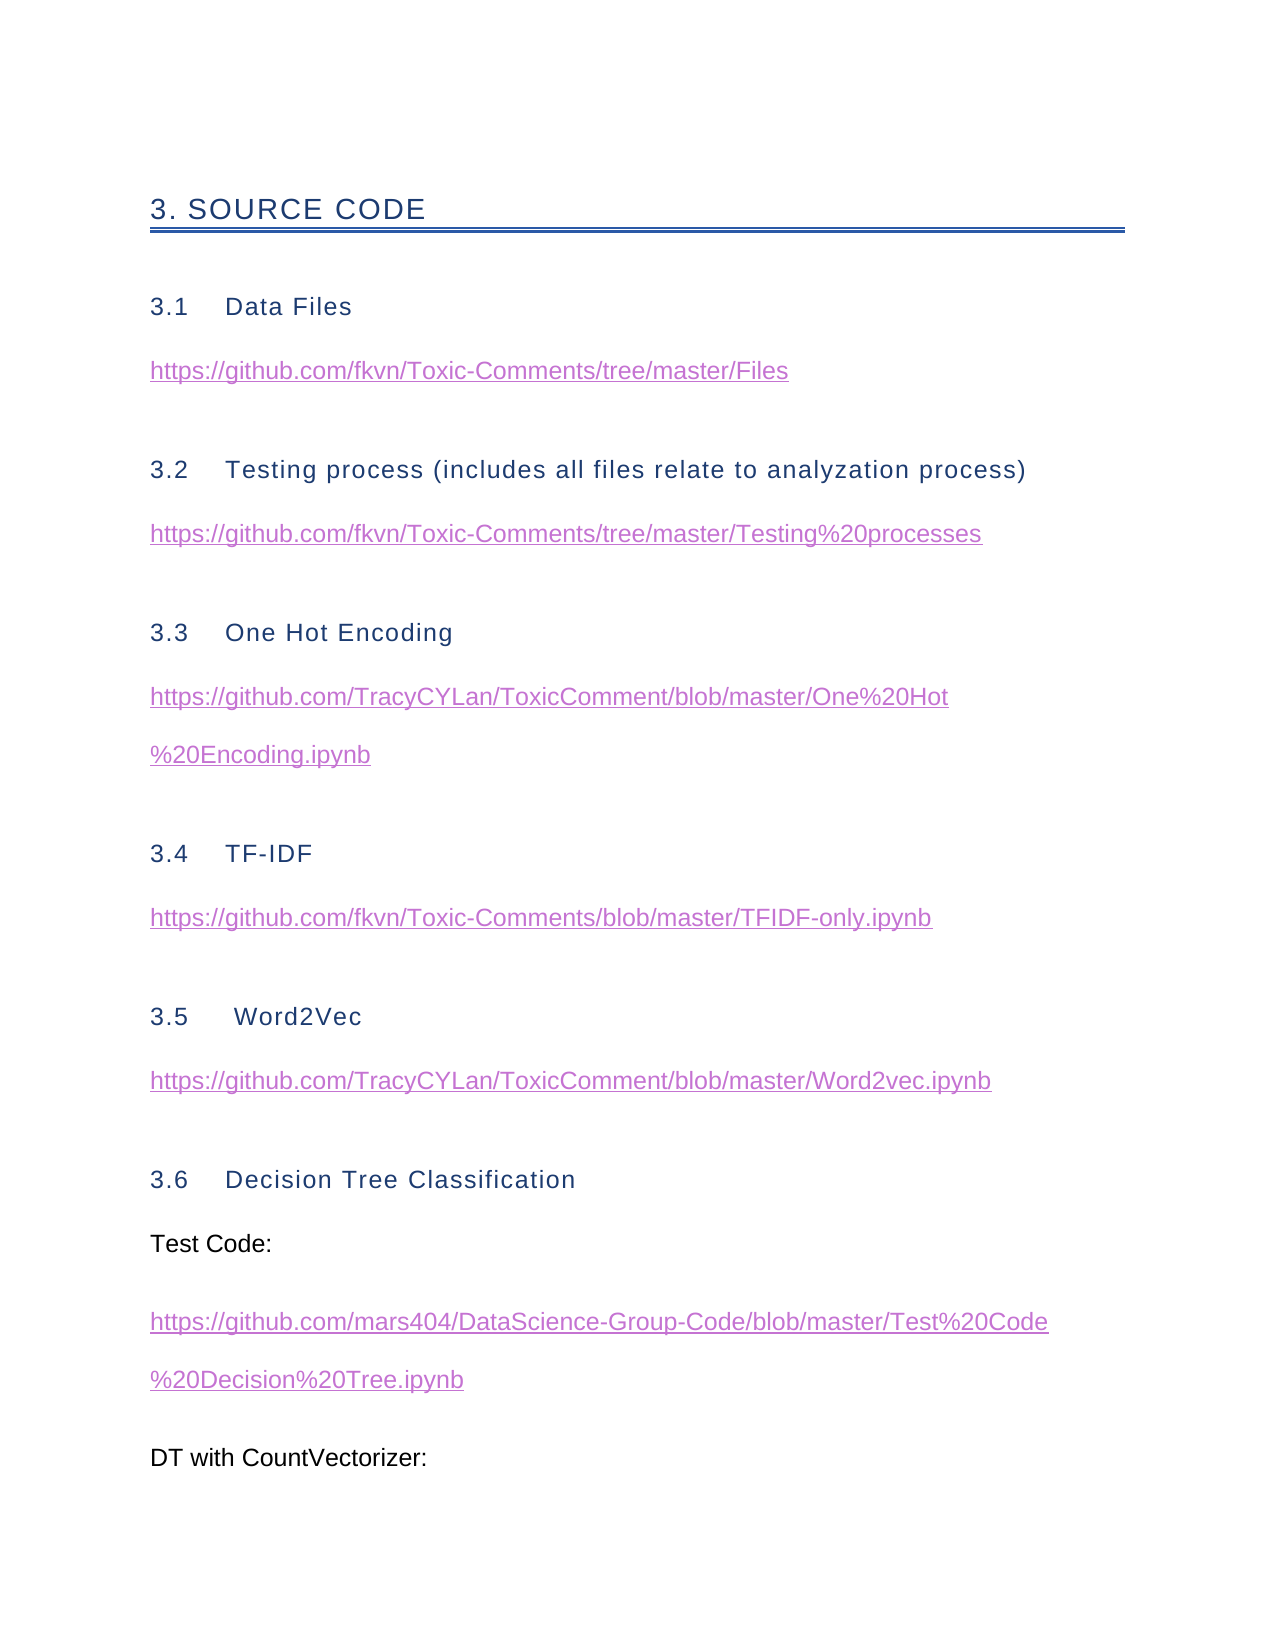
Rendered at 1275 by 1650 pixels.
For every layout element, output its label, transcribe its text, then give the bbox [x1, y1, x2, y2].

text https://github.com/fkvn/Toxic-Comments/tree/master/Testing%20processes [150, 519, 1125, 548]
text https://github.com/fkvn/Toxic-Comments/blob/master/TFIDF-only.ipynb [150, 903, 1125, 932]
subtitle Decision Tree Classification [150, 1165, 1125, 1194]
text https://github.com/TracyCYLan/ToxicComment/blob/master/One%20Hot%20Encoding.ipynb [150, 682, 1125, 768]
text https://github.com/TracyCYLan/ToxicComment/blob/master/Word2vec.ipynb [150, 1066, 1125, 1095]
subtitle One Hot Encoding [150, 618, 1125, 647]
text https://github.com/mars404/DataScience-Group-Code/blob/master/Test%20Code%20Decision%20Tree.ipynb [150, 1307, 1125, 1394]
subtitle Word2Vec [150, 1002, 1125, 1031]
text Test Code: [150, 1229, 1125, 1258]
text https://github.com/fkvn/Toxic-Comments/tree/master/Files [150, 356, 1125, 385]
text DT with CountVectorizer: [150, 1443, 1125, 1472]
subtitle source code [150, 192, 1125, 227]
subtitle TF-IDF [150, 839, 1125, 868]
subtitle Testing process (includes all files relate to analyzation process) [150, 455, 1125, 484]
subtitle Data Files [150, 292, 1125, 321]
